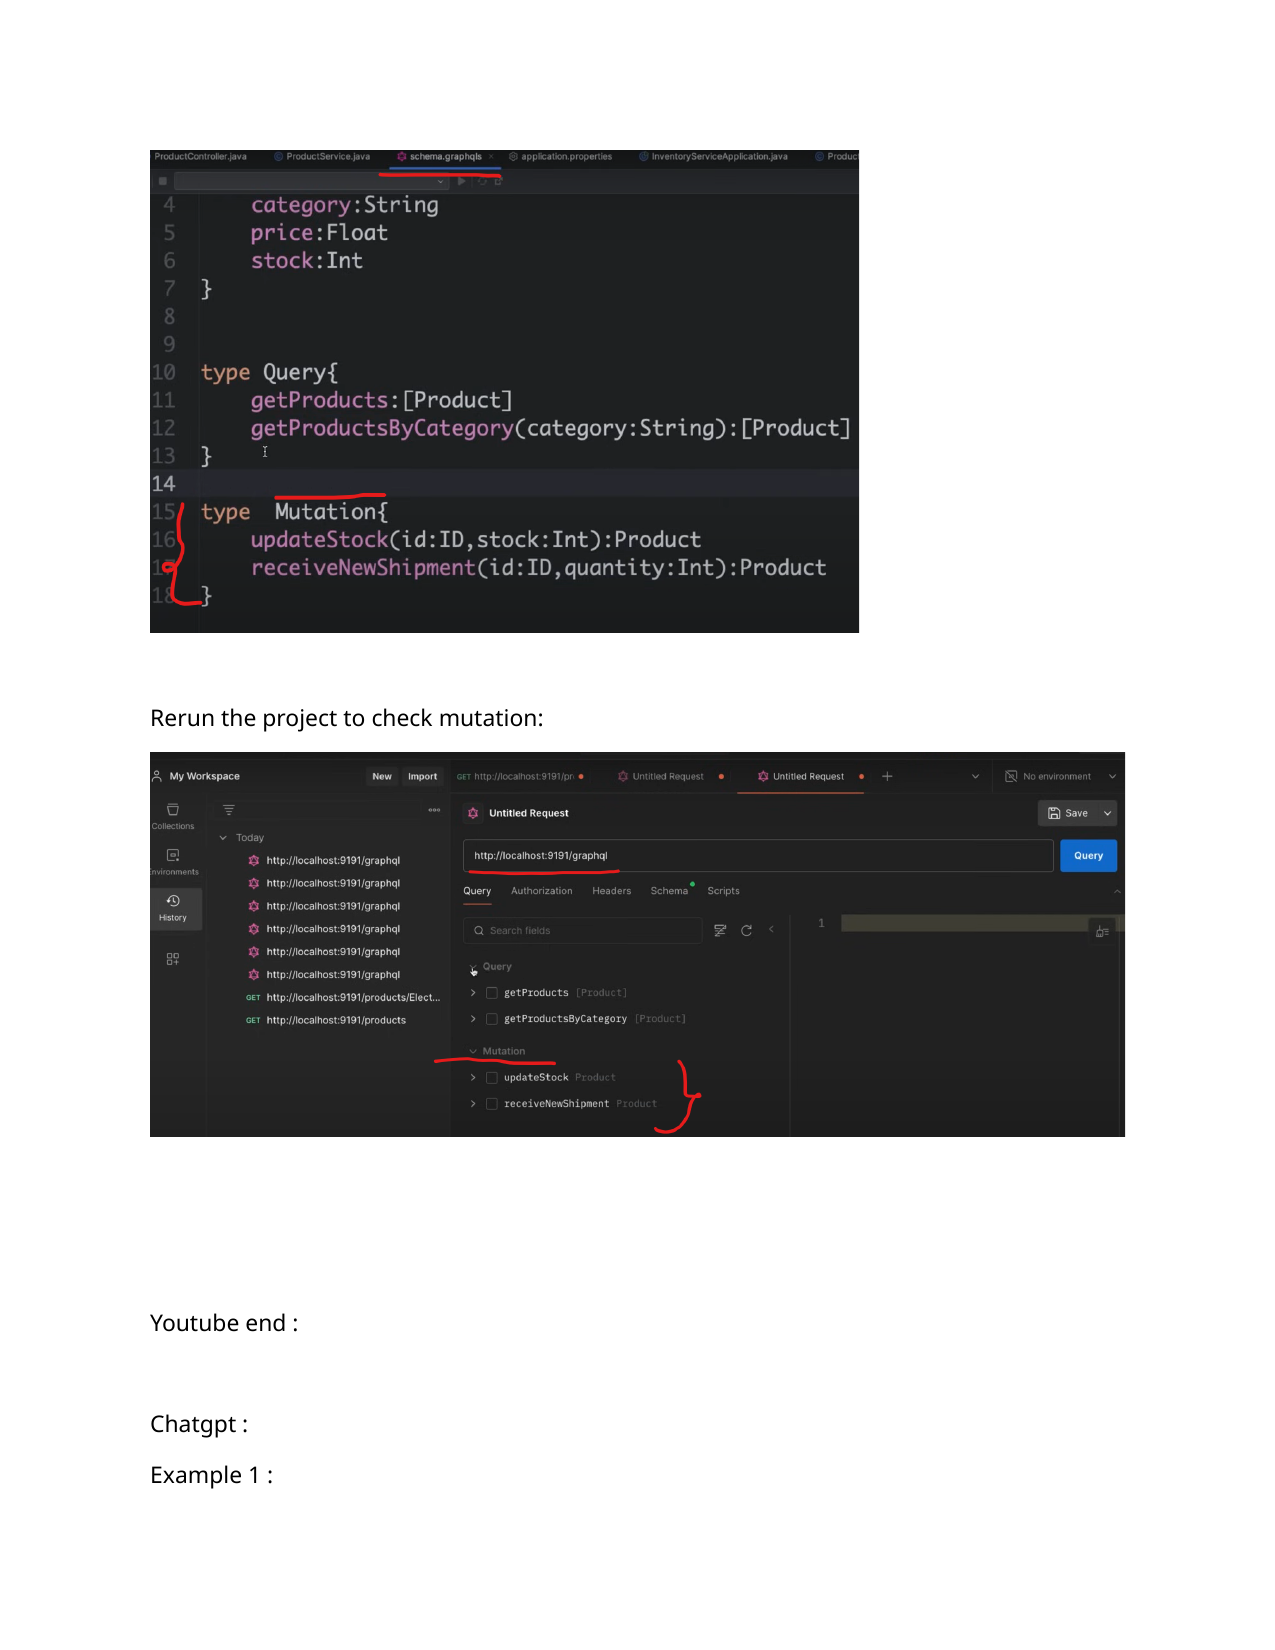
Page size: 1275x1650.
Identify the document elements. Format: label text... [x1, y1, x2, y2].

picture [150, 150, 860, 633]
text Youtube end : [150, 1307, 1125, 1338]
picture [150, 752, 1125, 1137]
text Rerun the project to check mutation: [150, 702, 1125, 733]
text Chatgpt : [150, 1408, 1125, 1439]
text Example 1 : [150, 1458, 1125, 1490]
